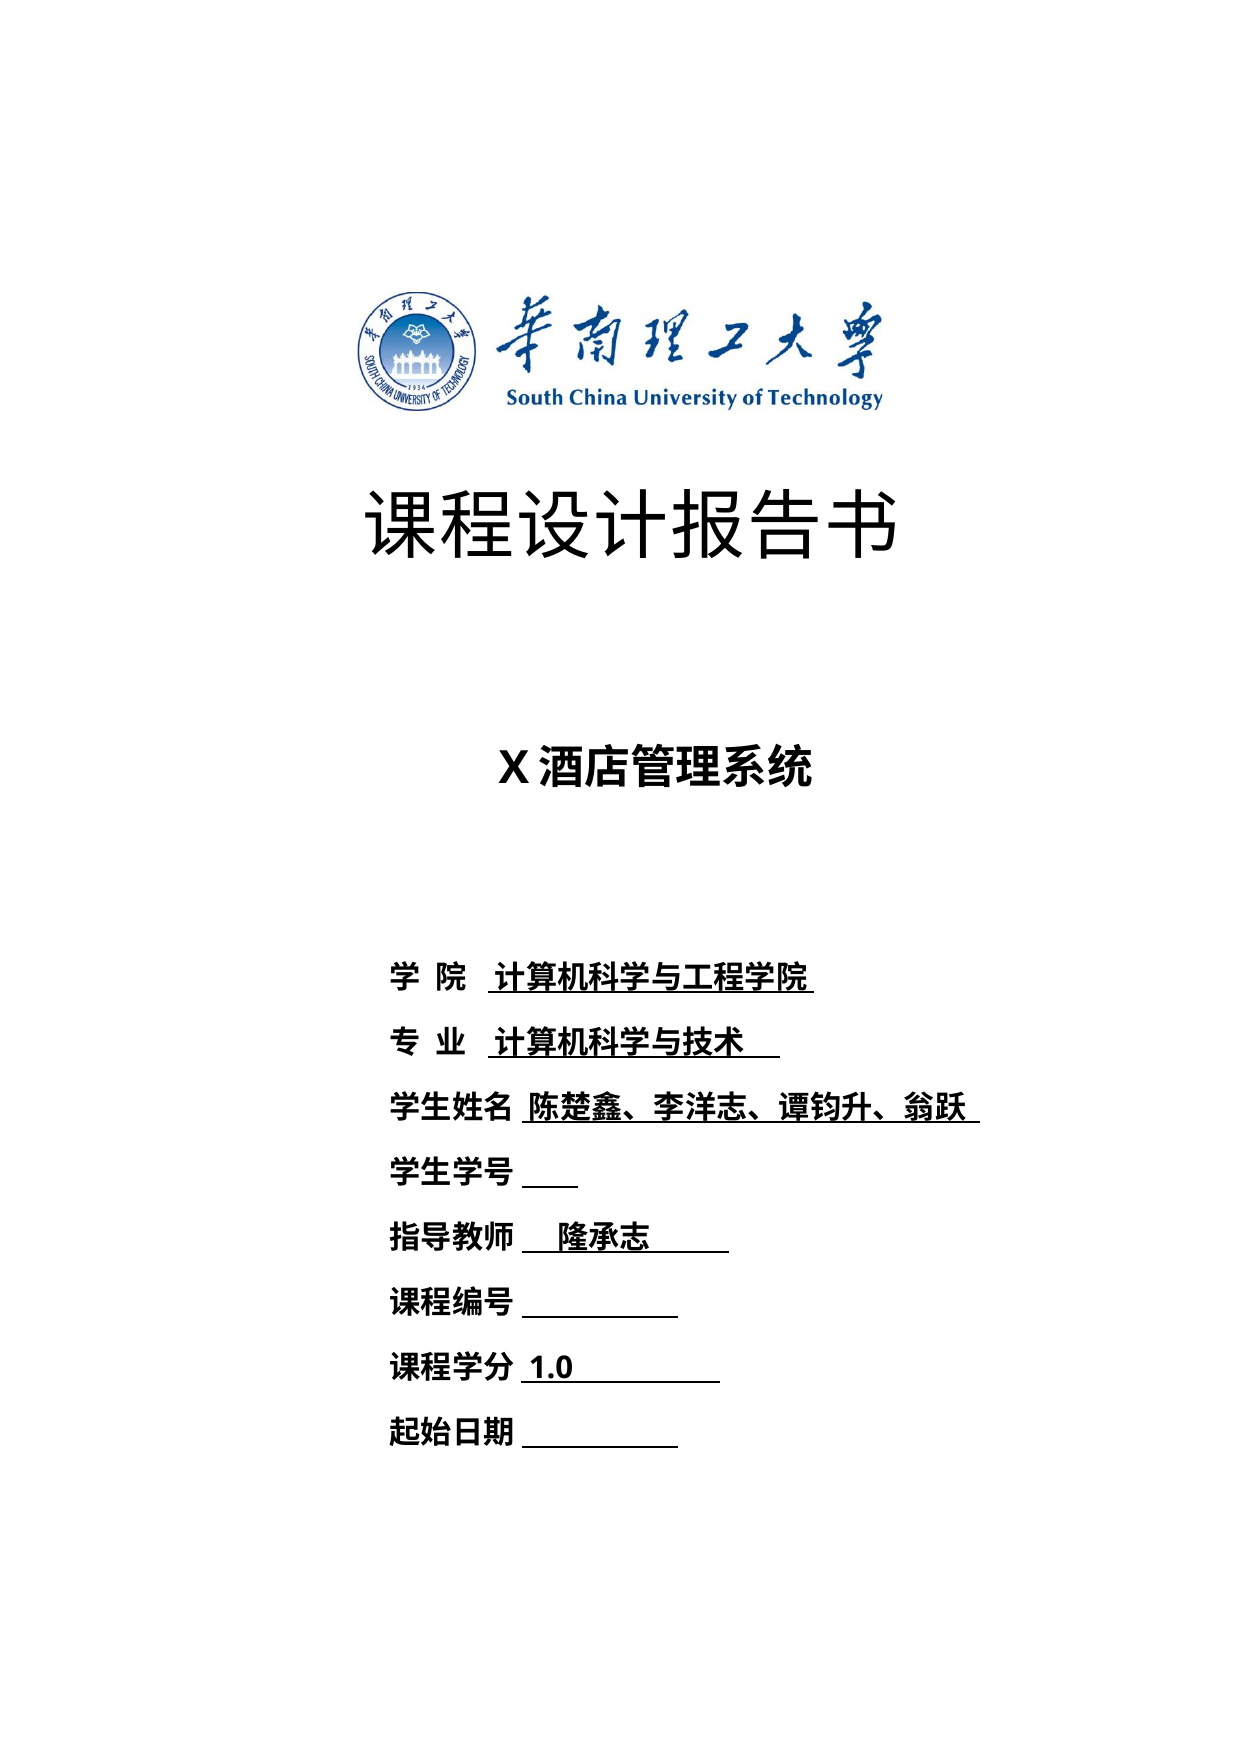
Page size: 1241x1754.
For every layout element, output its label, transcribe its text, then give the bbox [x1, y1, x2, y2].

text 起始日期 [187, 1397, 1053, 1462]
text 课程学分 1.0 [187, 1332, 1053, 1397]
text X酒店管理系统 [314, 714, 1053, 812]
text 学生姓名 陈楚鑫、李洋志、谭钧升、翁跃 [187, 1072, 1053, 1137]
text 指导教师 隆承志 [187, 1202, 1053, 1267]
text 专 业 计算机科学与技术 [187, 1007, 1053, 1072]
picture [357, 292, 883, 411]
text 课程编号 [187, 1267, 1053, 1332]
text 课程设计报告书 [187, 454, 1053, 584]
text 学生学号 [187, 1137, 1053, 1202]
text 学 院 计算机科学与工程学院 [187, 942, 1053, 1007]
